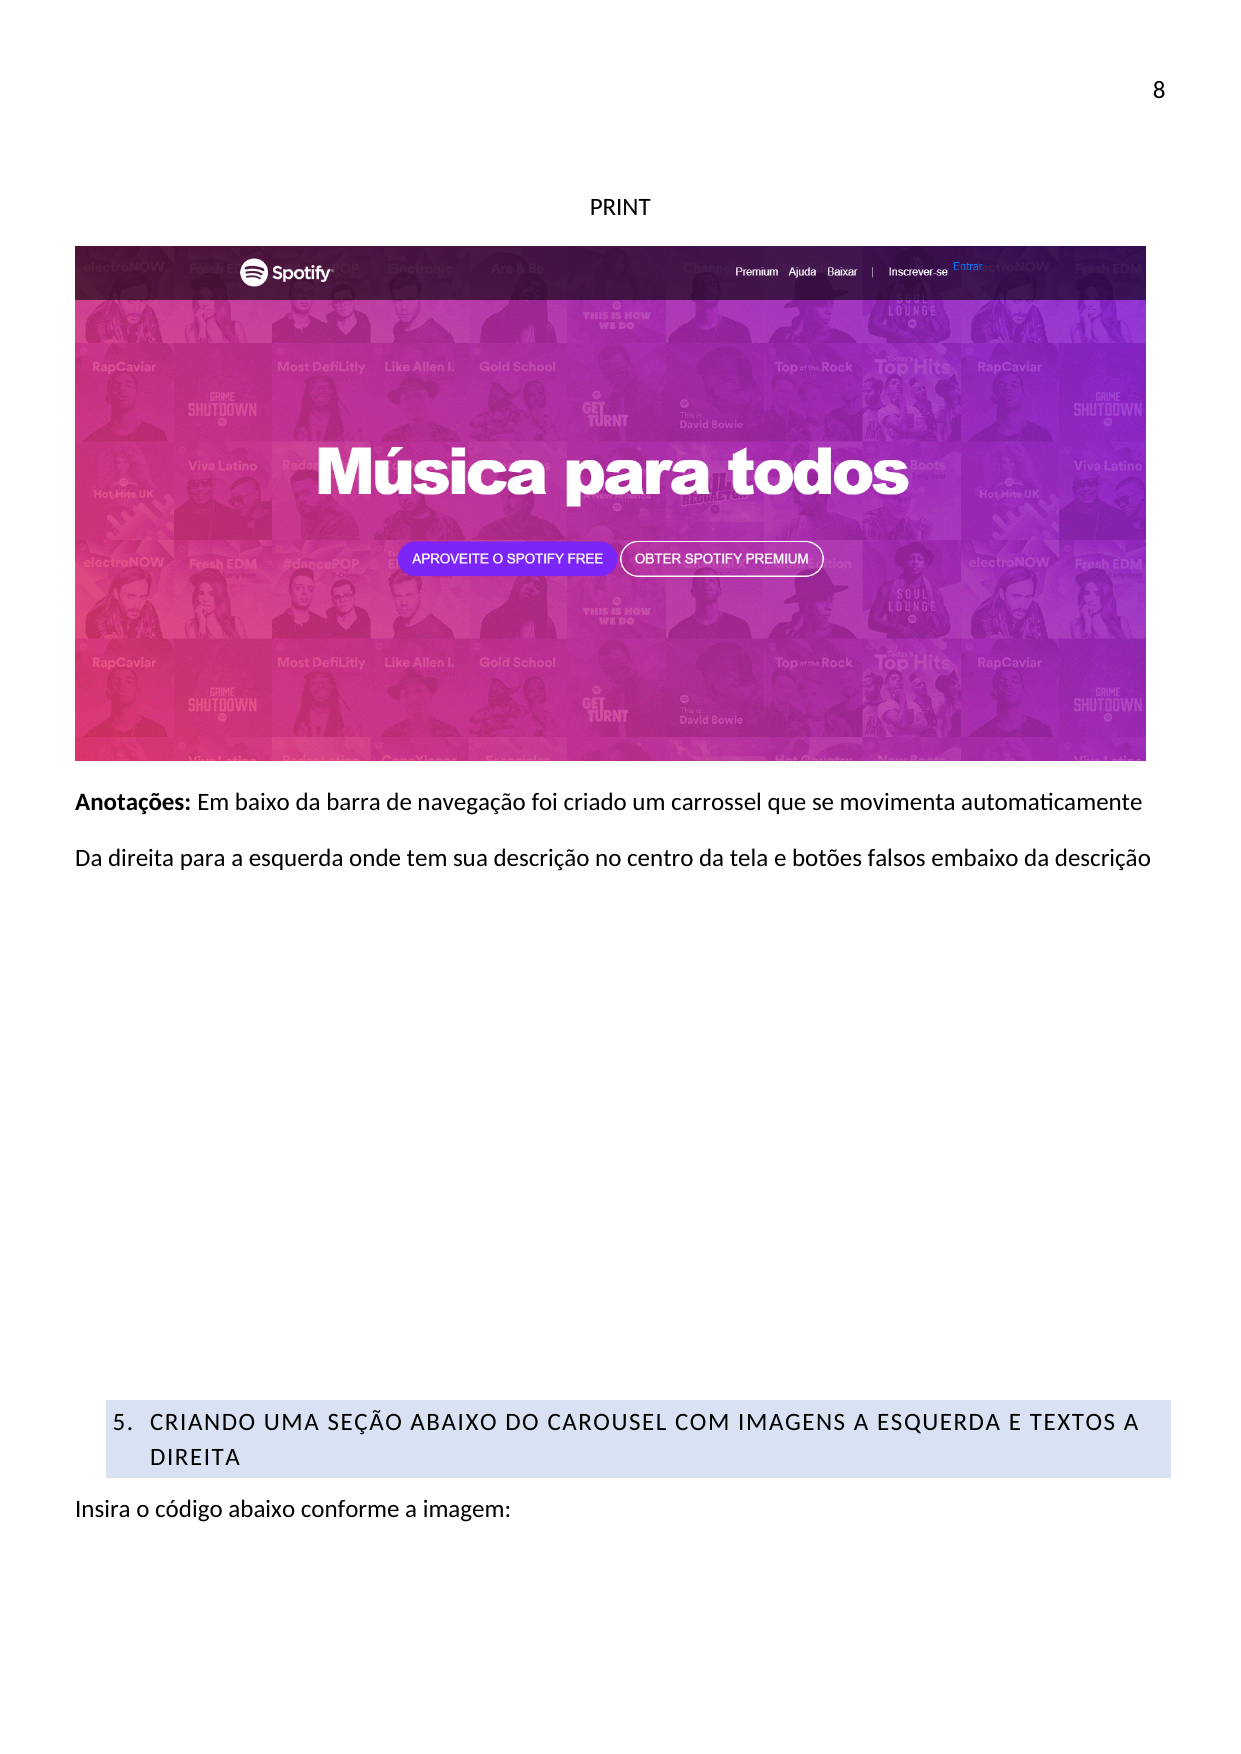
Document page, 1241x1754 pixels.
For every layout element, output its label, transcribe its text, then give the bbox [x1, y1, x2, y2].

text Anotações: Em baixo da barra de navegação foi criado um carrossel que se movimenta automaticamente [75, 786, 1165, 816]
subtitle Criando uma seção abaixo do carousel com imagens a esquerda e textos a direita [113, 1406, 1165, 1472]
text PRINT [75, 191, 1165, 221]
text Da direita para a esquerda onde tem sua descrição no centro da tela e botões falsos embaixo da descrição [75, 842, 1165, 872]
picture [75, 246, 1146, 761]
text Insira o código abaixo conforme a imagem: [75, 1493, 1165, 1523]
